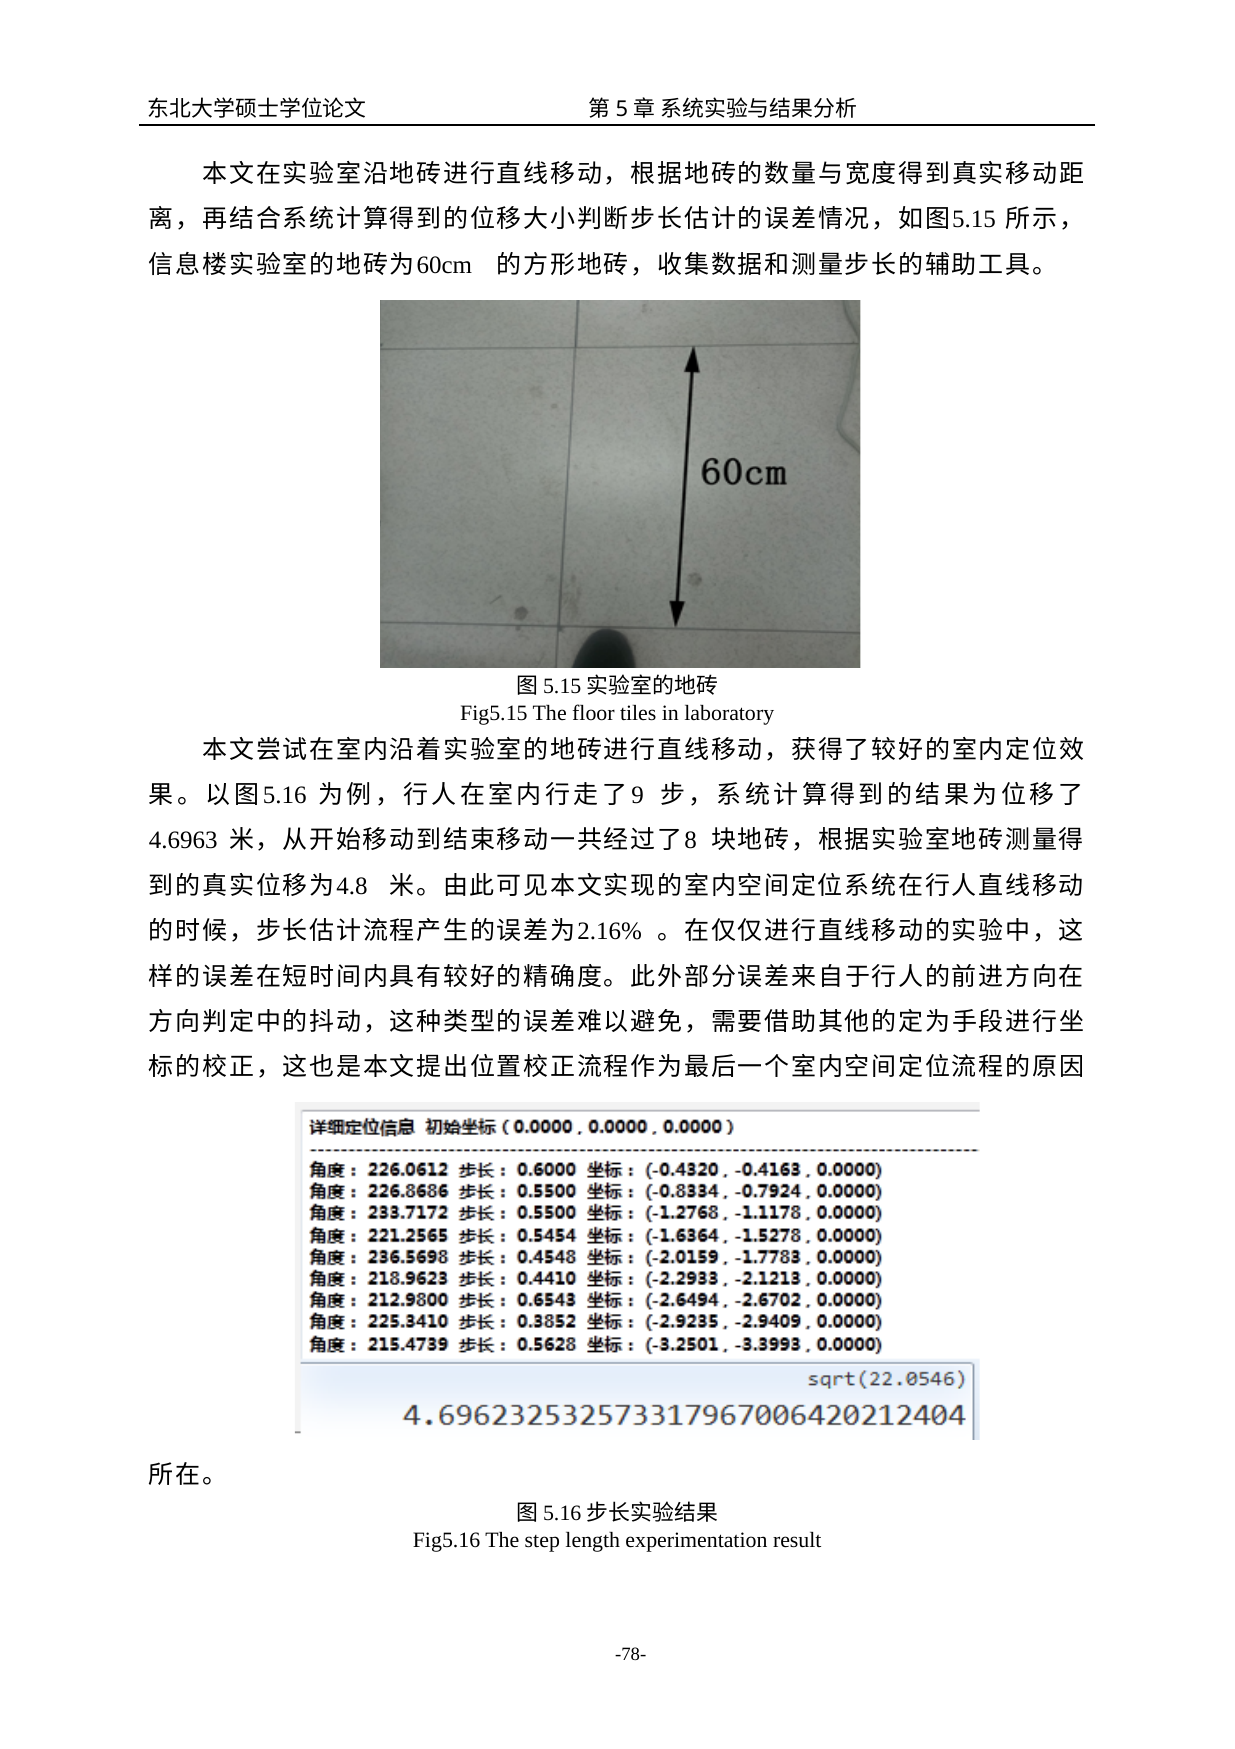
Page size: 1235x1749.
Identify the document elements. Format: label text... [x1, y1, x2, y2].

text 图5.16 步长实验结果 [149, 1495, 1086, 1527]
text Fig5.15 The floor tiles in laboratory [149, 700, 1086, 725]
text 本文在实验室沿地砖进行直线移动，根据地砖的数量与宽度得到真实移动距离，再结合系统计算得到的位移大小判断步长估计的误差情况，如图5.15所示，信息楼实验室的地砖为60cm的方形地砖，收集数据和测量步长的辅助工具。 [149, 149, 1086, 285]
text Fig5.16 The step length experimentation result [149, 1527, 1086, 1552]
picture [380, 300, 861, 668]
picture [294, 1102, 980, 1440]
